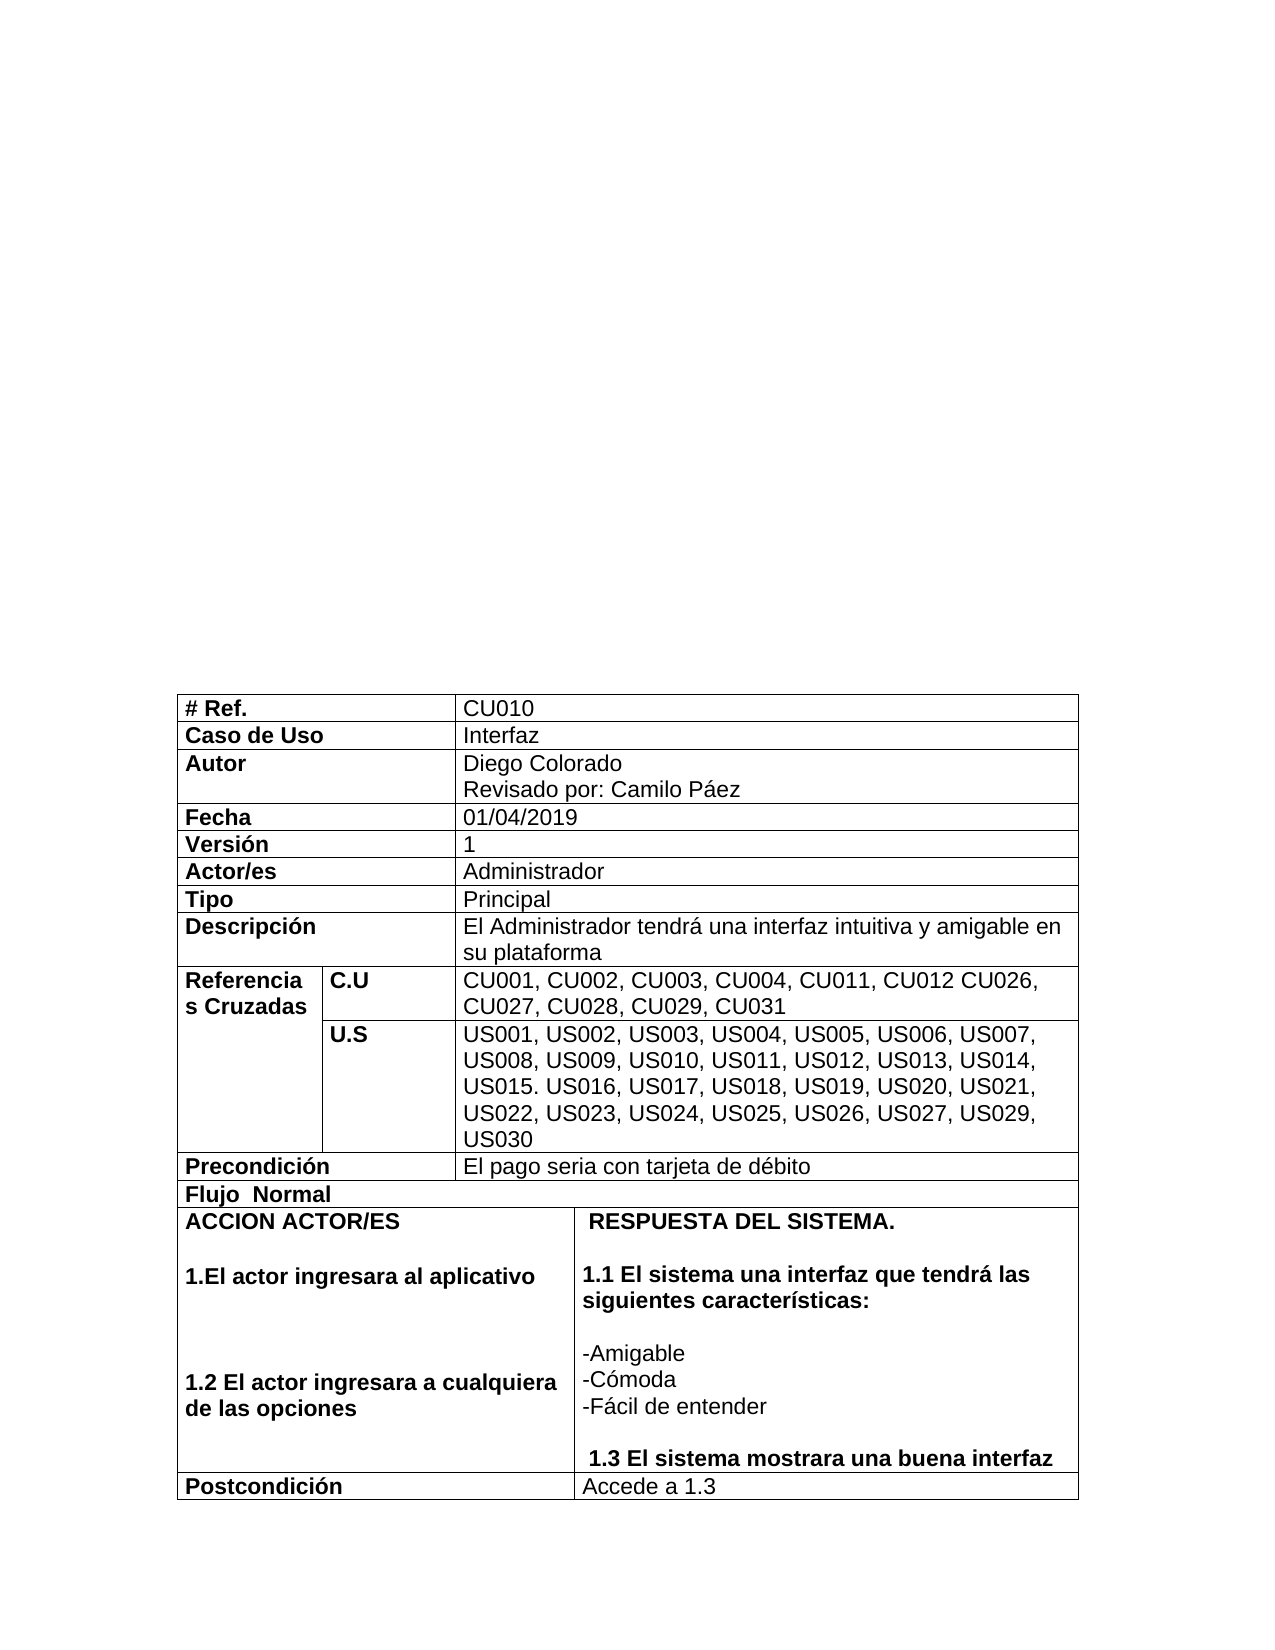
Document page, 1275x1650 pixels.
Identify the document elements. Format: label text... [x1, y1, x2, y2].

table_cell 01/04/2019 [456, 804, 1078, 830]
table_cell Actor/es [178, 858, 455, 884]
table_cell El Administrador tendrá una interfaz intuitiva y amigable en su plataforma [456, 913, 1078, 966]
table_cell Diego Colorado Revisado por: Camilo Páez [456, 750, 1078, 802]
table_cell El pago seria con tarjeta de débito [456, 1153, 1078, 1180]
table_cell Referencias Cruzadas [178, 967, 322, 1152]
table_cell US001, US002, US003, US004, US005, US006, US007, US008, US009, US010, US011, US012, US013, US014, US015. US016, US017, US018, US019, US020, US021, US022, US023, US024, US025, US026, US027, US029, US030 [456, 1021, 1078, 1152]
table_cell Interfaz [456, 722, 1078, 749]
table_header # Ref. [178, 695, 455, 721]
table_cell Administrador [456, 858, 1078, 884]
table_cell Precondición [178, 1153, 455, 1180]
table_cell C.U [323, 967, 455, 1019]
table_cell Flujo Normal [178, 1181, 1078, 1207]
table_cell Tipo [178, 886, 455, 912]
table_cell Accede a 1.3 [575, 1473, 1078, 1499]
table_cell CU001, CU002, CU003, CU004, CU011, CU012 CU026, CU027, CU028, CU029, CU031 [456, 967, 1078, 1019]
table_cell RESPUESTA DEL SISTEMA. 1.1 El sistema una interfaz que tendrá las siguientes características: -Amigable -Cómoda -Fácil de entender 1.3 El sistema mostrara una buena interfaz [575, 1208, 1078, 1472]
table_cell Autor [178, 750, 455, 802]
table_cell Descripción [178, 913, 455, 966]
table_cell Versión [178, 831, 455, 857]
table_header CU010 [456, 695, 1078, 721]
table_cell 1 [456, 831, 1078, 857]
table_cell Caso de Uso [178, 722, 455, 749]
table_cell U.S [323, 1021, 455, 1152]
table_cell Fecha [178, 804, 455, 830]
table_cell ACCION ACTOR/ES 1.El actor ingresara al aplicativo 1.2 El actor ingresara a cualquiera de las opciones [178, 1208, 574, 1472]
table_cell Postcondición [178, 1473, 574, 1499]
table_cell Principal [456, 886, 1078, 912]
